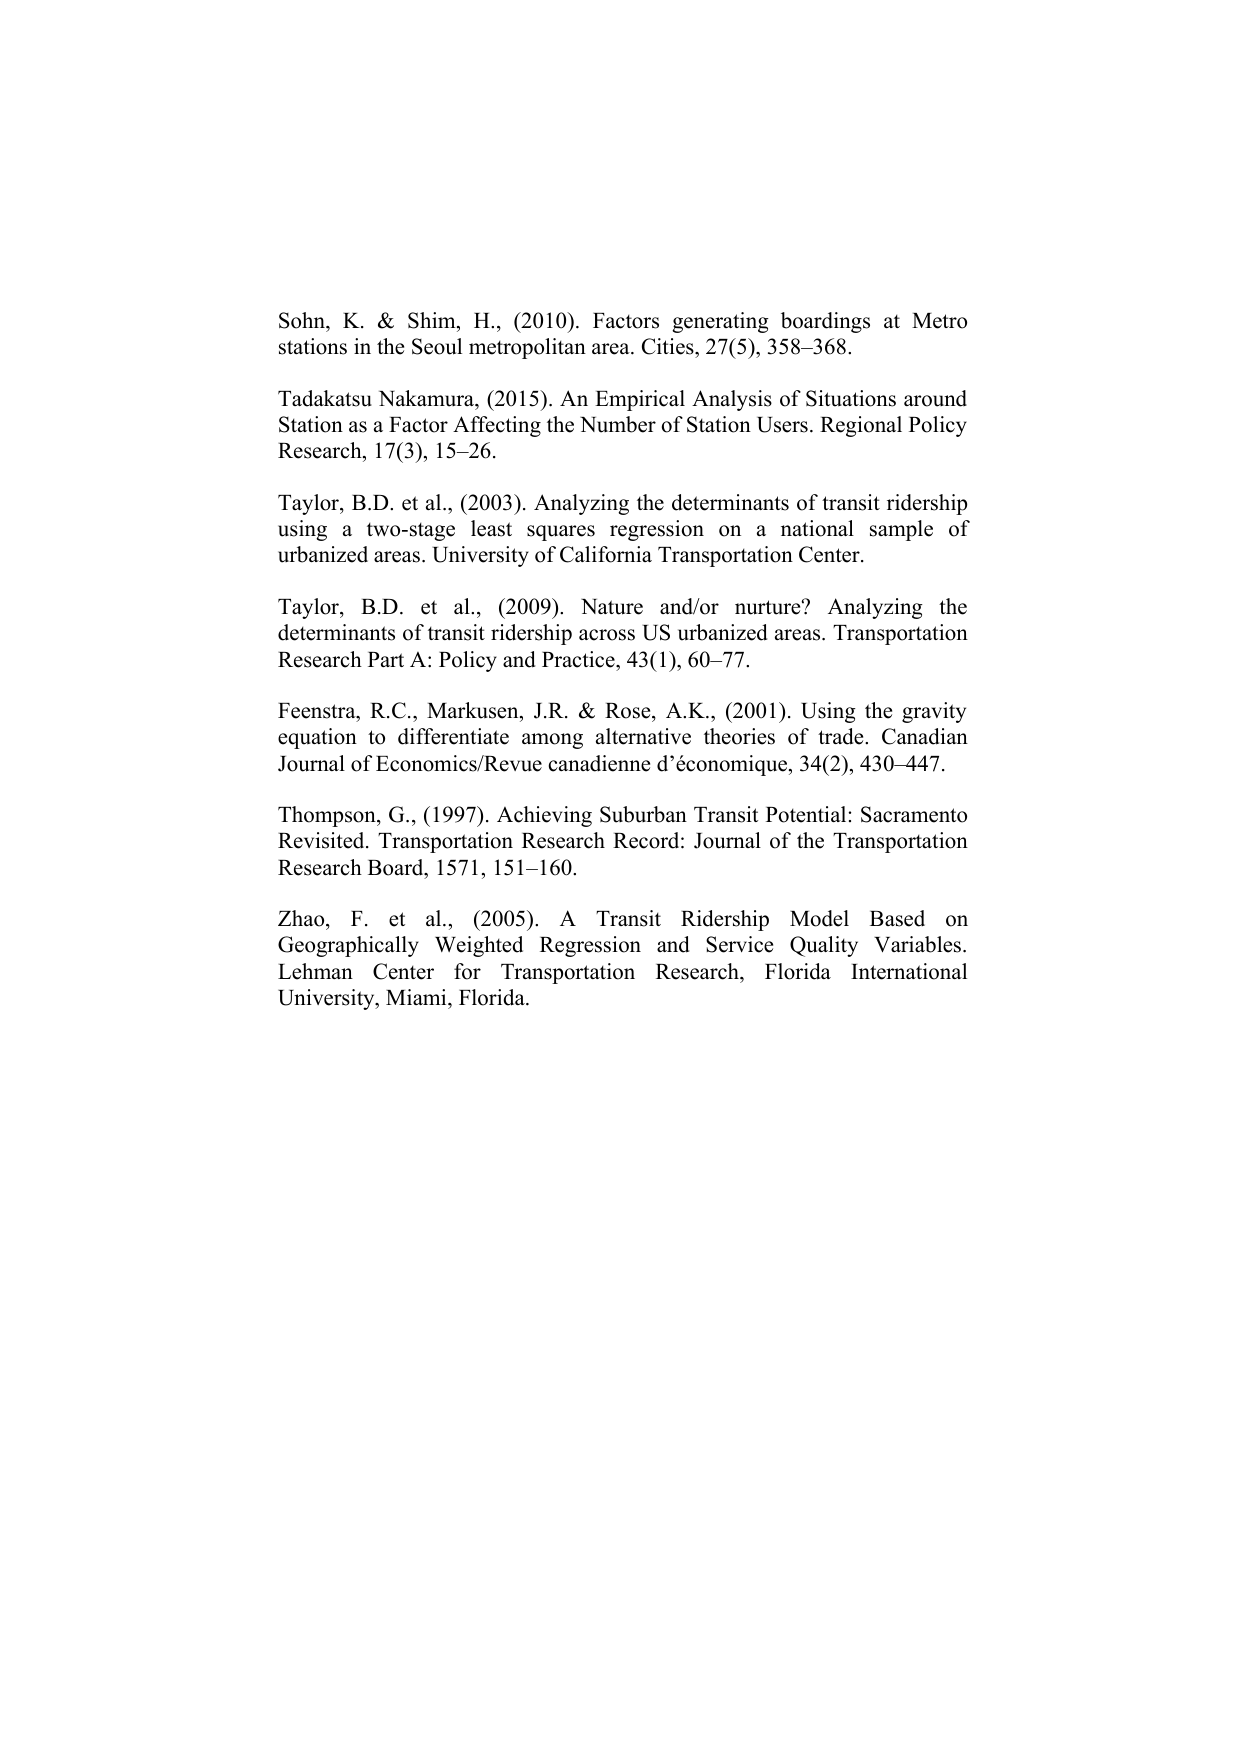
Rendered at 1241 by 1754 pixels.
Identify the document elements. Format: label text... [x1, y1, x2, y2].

text Taylor, B.D. et al., (2003). Analyzing the determinants of transit ridership using a two-stage least squares regression on a national sample of urbanized areas. University of California Transportation Center. [278, 489, 968, 568]
text Taylor, B.D. et al., (2009). Nature and/or nurture? Analyzing the determinants of transit ridership across US urbanized areas. Transportation Research Part A: Policy and Practice, 43(1), 60–77. [278, 593, 968, 672]
text Tadakatsu Nakamura, (2015). An Empirical Analysis of Situations around Station as a Factor Affecting the Number of Station Users. Regional Policy Research, 17(3), 15–26. [278, 385, 968, 464]
text Zhao, F. et al., (2005). A Transit Ridership Model Based on Geographically Weighted Regression and Service Quality Variables. Lehman Center for Transportation Research, Florida International University, Miami, Florida. [278, 905, 968, 1011]
text Feenstra, R.C., Markusen, J.R. & Rose, A.K., (2001). Using the gravity equation to differentiate among alternative theories of trade. Canadian Journal of Economics/Revue canadienne d’économique, 34(2), 430–447. [278, 697, 968, 776]
text Thompson, G., (1997). Achieving Suburban Transit Potential: Sacramento Revisited. Transportation Research Record: Journal of the Transportation Research Board, 1571, 151–160. [278, 801, 968, 880]
text Sohn, K. & Shim, H., (2010). Factors generating boardings at Metro stations in the Seoul metropolitan area. Cities, 27(5), 358–368. [278, 307, 968, 360]
